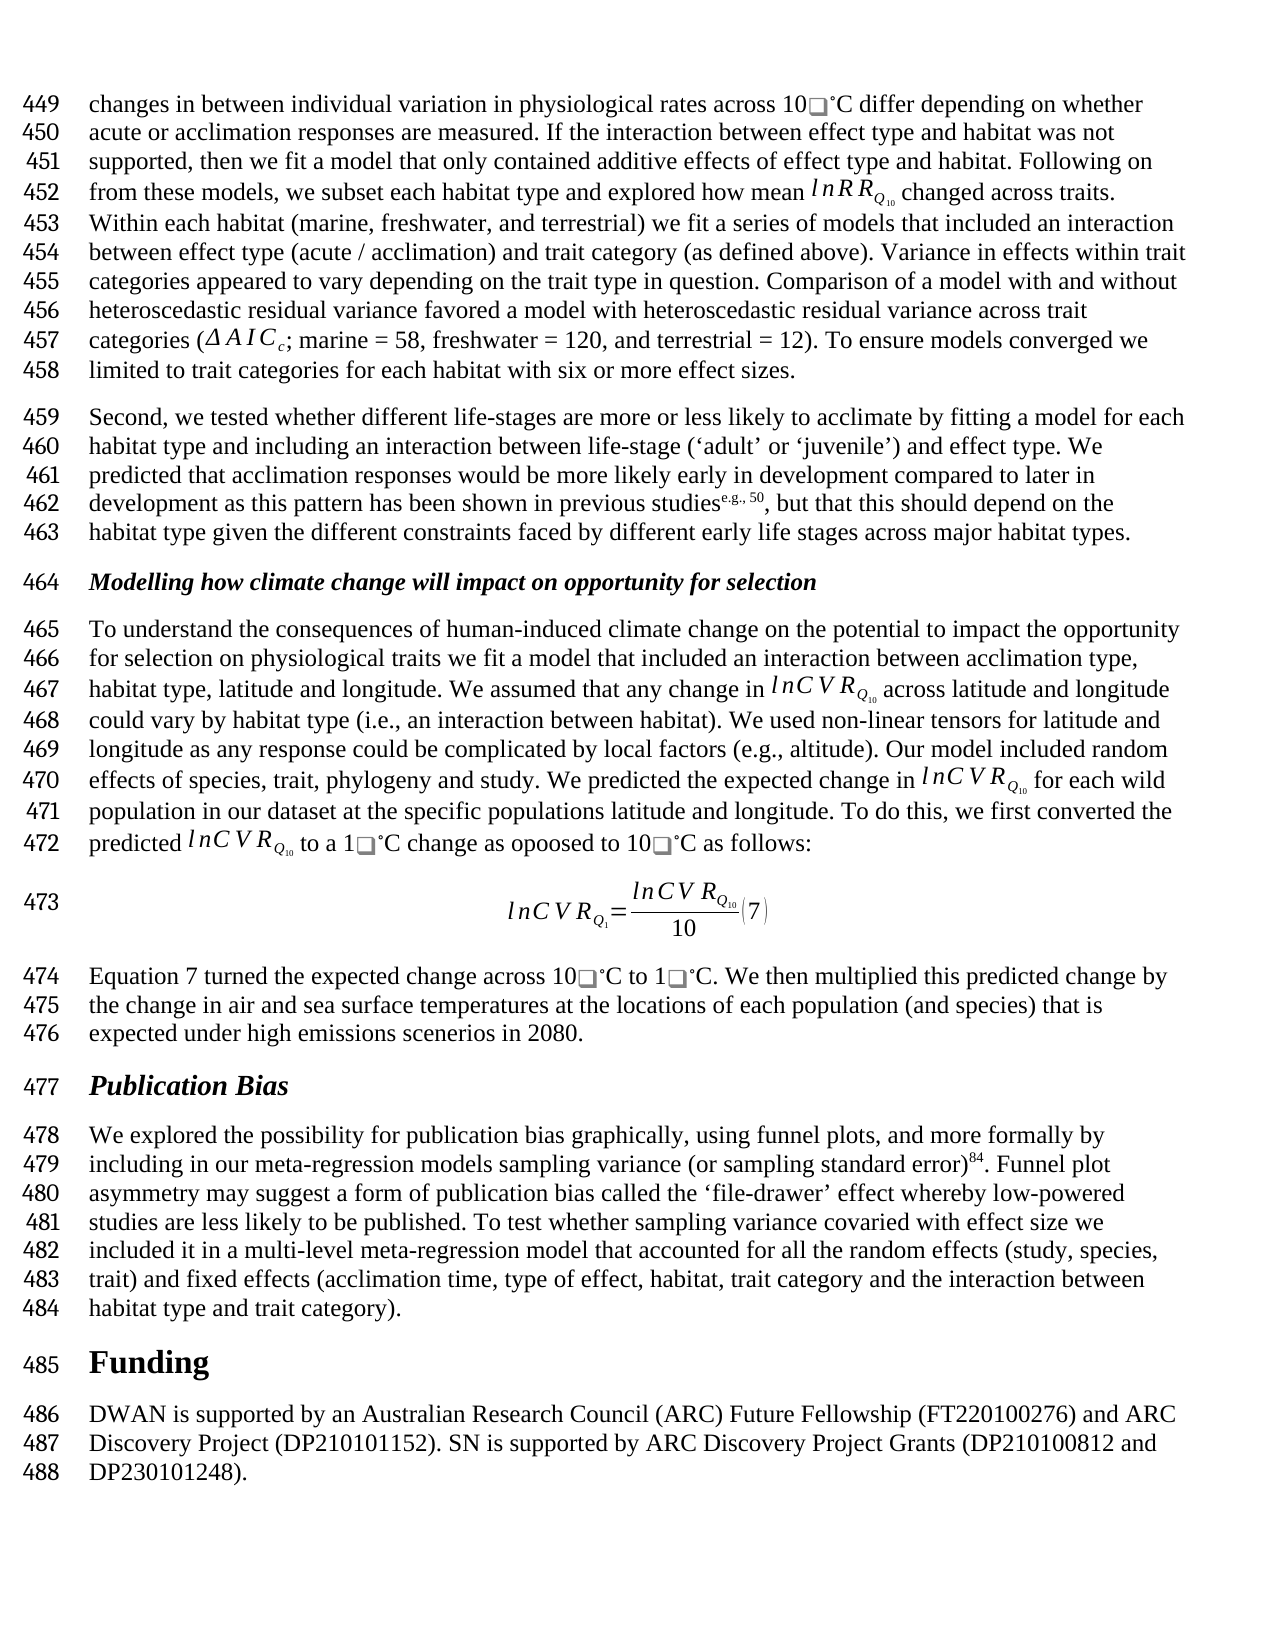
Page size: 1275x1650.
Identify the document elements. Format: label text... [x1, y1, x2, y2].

text Equation 7 turned the expected change across 10C to 1C. We then multiplied this predicted change by the change in air and sea surface temperatures at the locations of each population (and species) that is expected under high emissions scenerios in 2080. [89, 961, 1186, 1047]
subtitle Funding [89, 1342, 1186, 1381]
text We explored the possibility for publication bias graphically, using funnel plots, and more formally by including in our meta-regression models sampling variance (or sampling standard error)84. Funnel plot asymmetry may suggest a form of publication bias called the ‘file-drawer’ effect whereby low-powered studies are less likely to be published. To test whether sampling variance covaried with effect size we included it in a multi-level meta-regression model that accounted for all the random effects (study, species, trait) and fixed effects (acclimation time, type of effect, habitat, trait category and the interaction between habitat type and trait category). [89, 1120, 1186, 1322]
text Second, we tested whether different life-stages are more or less likely to acclimate by fitting a model for each habitat type and including an interaction between life-stage (‘adult’ or ‘juvenile’) and effect type. We predicted that acclimation responses would be more likely early in development compared to later in development as this pattern has been shown in previous studiese.g., 50, but that this should depend on the habitat type given the different constraints faced by different early life stages across major habitat types. [89, 402, 1186, 546]
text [89, 89, 1186, 383]
subtitle Modelling how climate change will impact on opportunity for selection [89, 567, 1186, 596]
text DWAN is supported by an Australian Research Council (ARC) Future Fellowship (FT220100276) and ARC Discovery Project (DP210101152). SN is supported by ARC Discovery Project Grants (DP210100812 and DP230101248). [89, 1399, 1186, 1486]
text To understand the consequences of human-induced climate change on the potential to impact the opportunity for selection on physiological traits we fit a model that included an interaction between acclimation type, habitat type, latitude and longitude. We assumed that any change in across latitude and longitude could vary by habitat type (i.e., an interaction between habitat). We used non-linear tensors for latitude and longitude as any response could be complicated by local factors (e.g., altitude). Our model included random effects of species, trait, phylogeny and study. We predicted the expected change in for each wild population in our dataset at the specific populations latitude and longitude. To do this, we first converted the predicted to a 1C change as opoosed to 10C as follows: [89, 614, 1186, 859]
subtitle Publication Bias [89, 1068, 1186, 1102]
